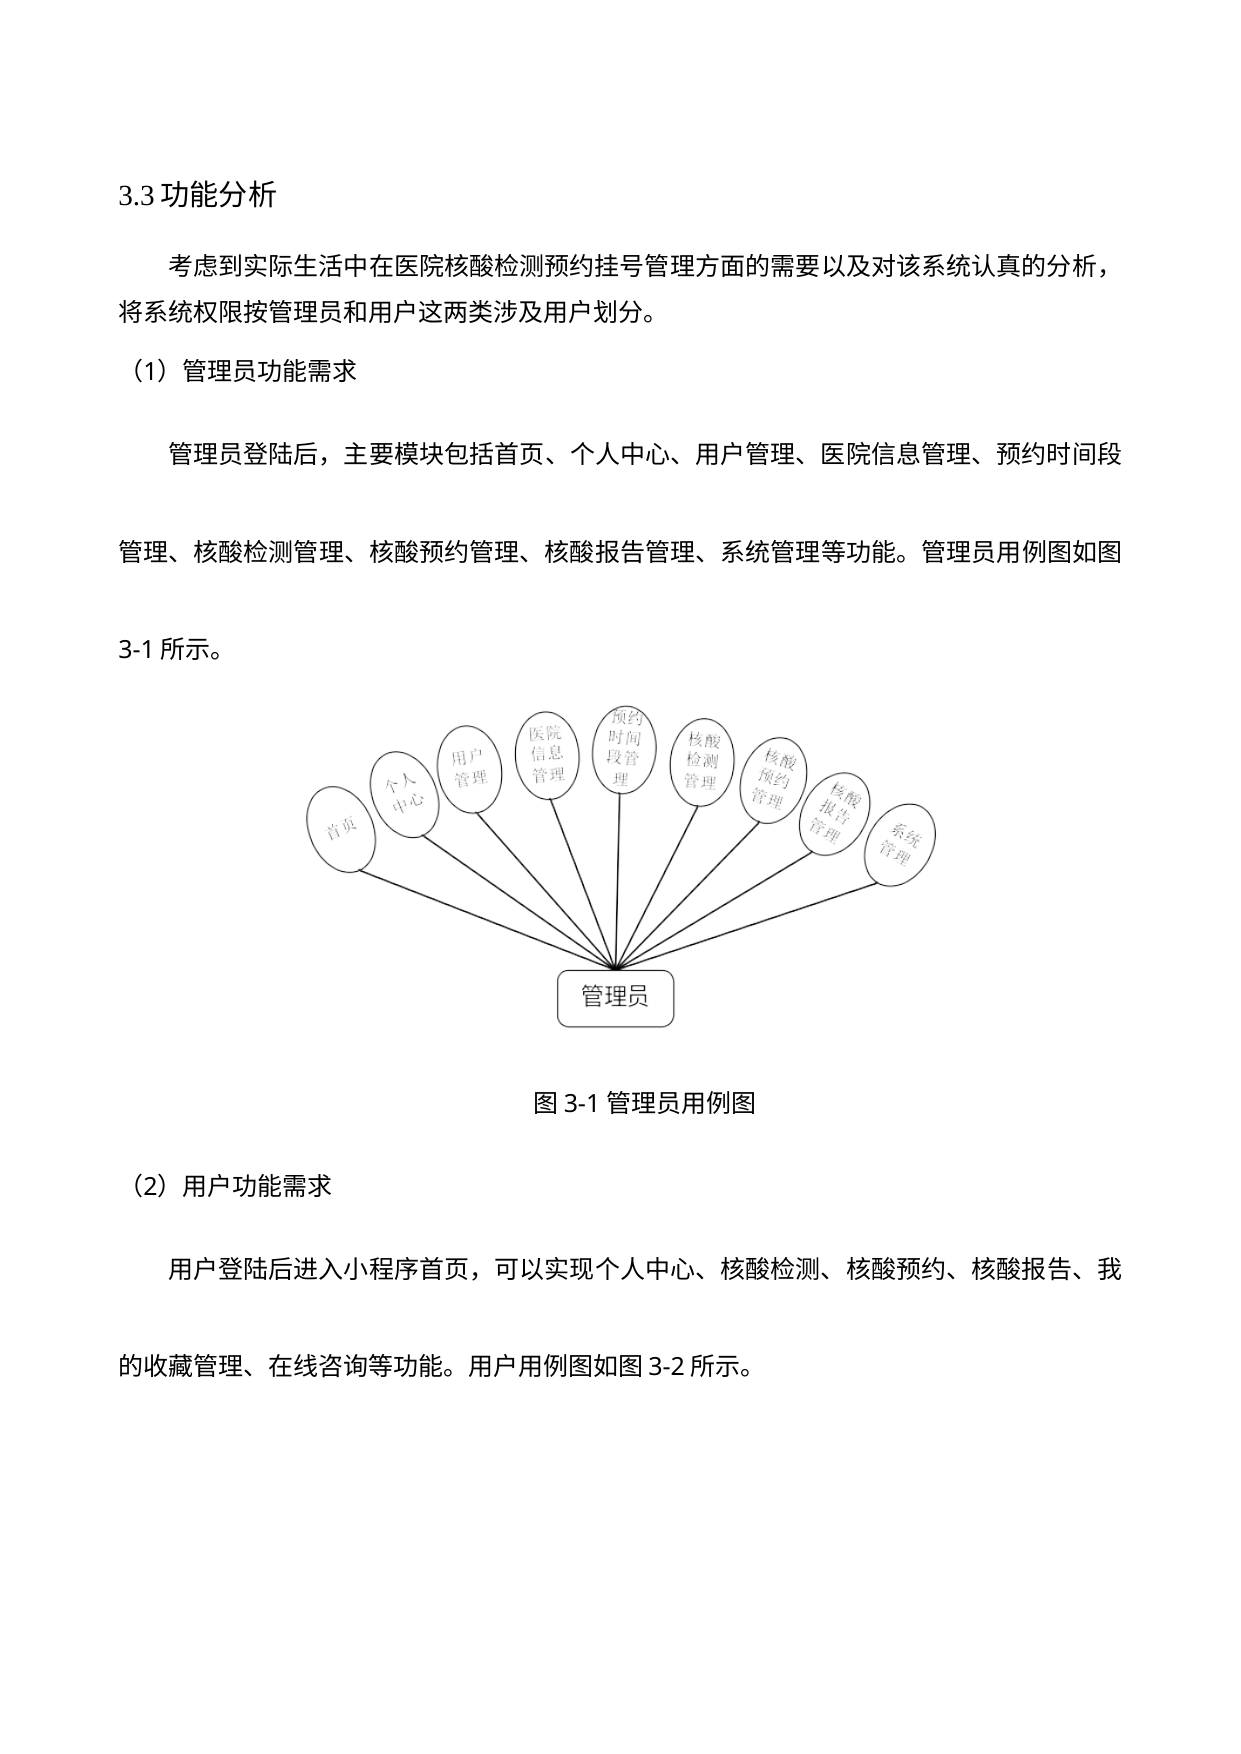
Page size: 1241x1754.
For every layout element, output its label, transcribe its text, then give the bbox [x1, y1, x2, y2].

text 用户登陆后进入小程序首页，可以实现个人中心、核酸检测、核酸预约、核酸报告、我的收藏管理、在线咨询等功能。用户用例图如图3-2所示。 [118, 1235, 1122, 1397]
text 管理员登陆后，主要模块包括首页、个人中心、用户管理、医院信息管理、预约时间段管理、核酸检测管理、核酸预约管理、核酸报告管理、系统管理等功能。管理员用例图如图3-1所示。 [118, 420, 1122, 680]
text （1）管理员功能需求 [118, 337, 1122, 402]
text 图3-1 管理员用例图 [118, 1069, 1122, 1134]
text 考虑到实际生活中在医院核酸检测预约挂号管理方面的需要以及对该系统认真的分析，将系统权限按管理员和用户这两类涉及用户划分。 [118, 247, 1122, 328]
text （2）用户功能需求 [118, 1152, 1122, 1217]
subtitle 3.3功能分析 [118, 161, 1122, 226]
